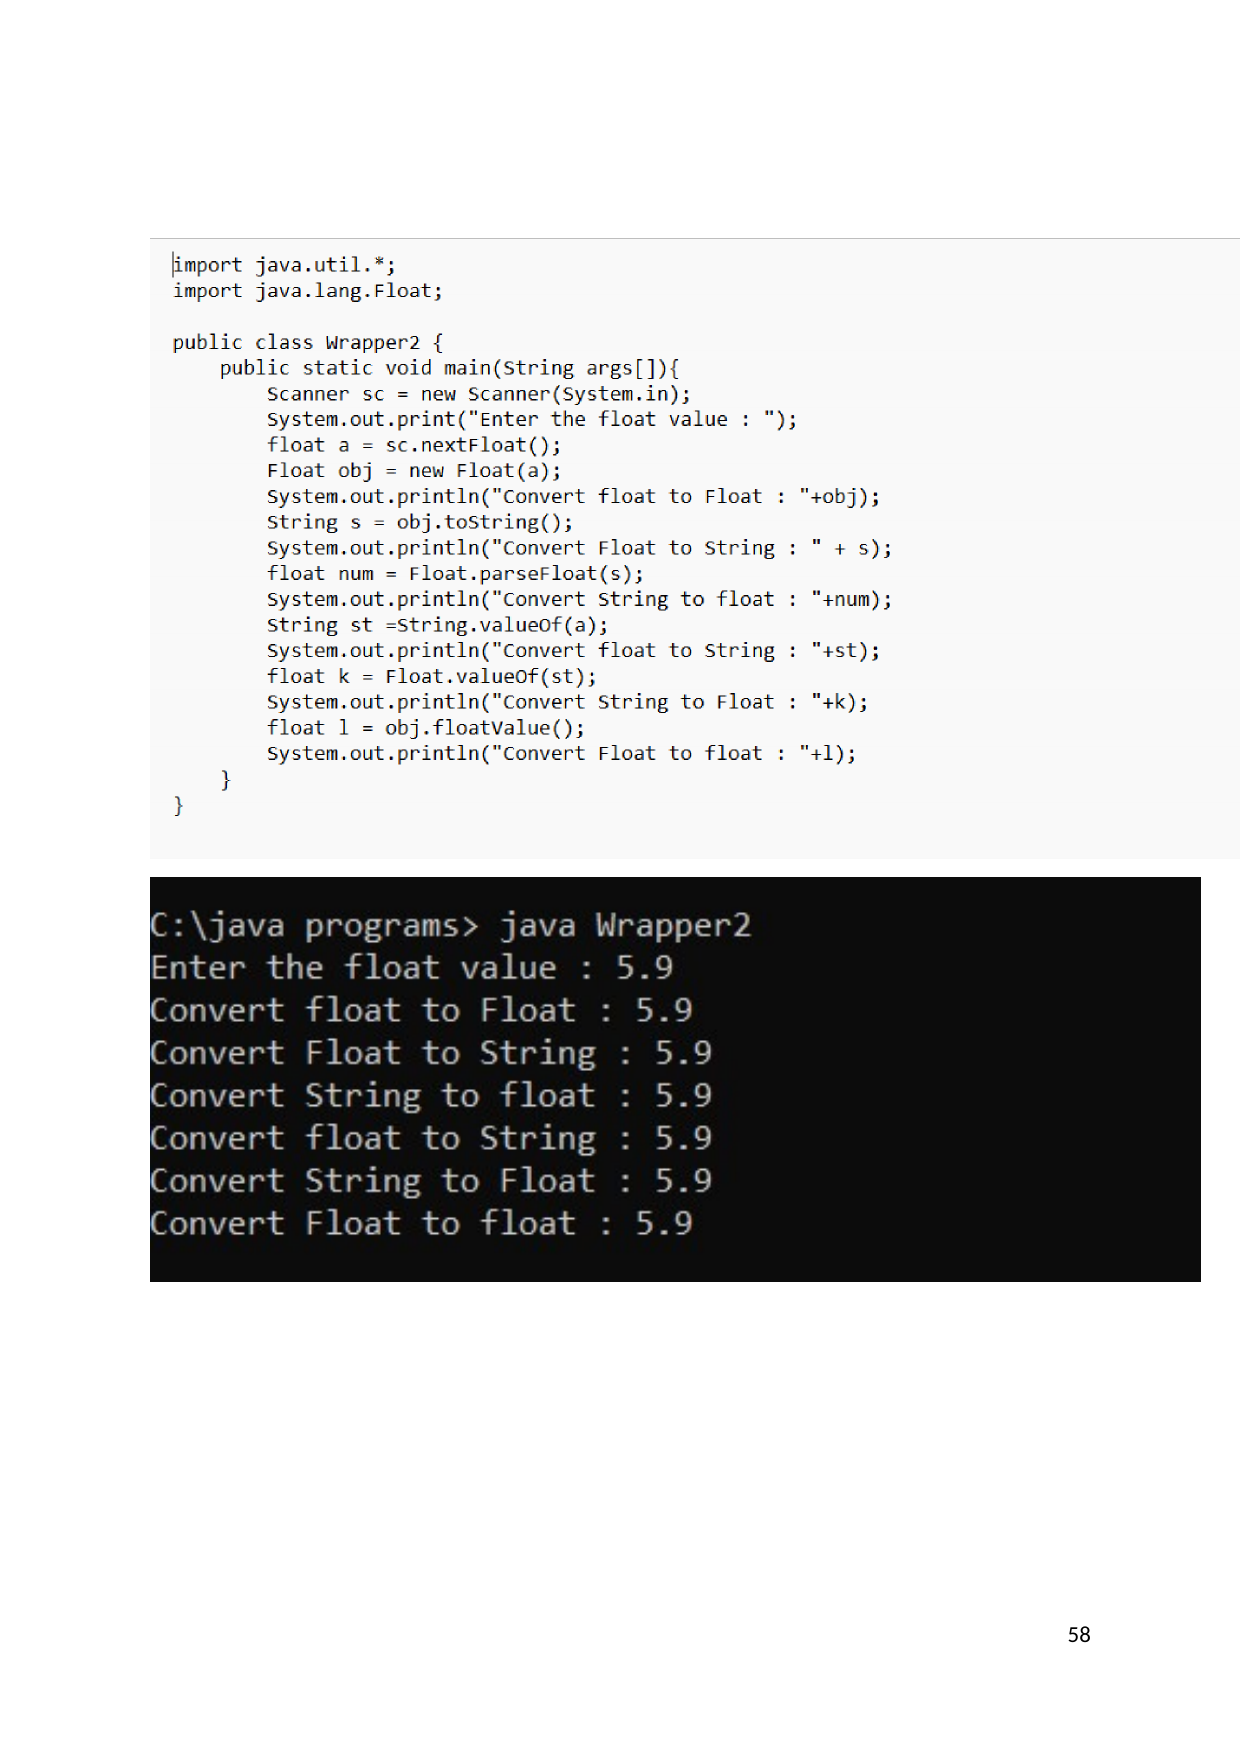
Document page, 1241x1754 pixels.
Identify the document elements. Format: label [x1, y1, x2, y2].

picture [150, 877, 1201, 1282]
picture [149, 238, 1240, 859]
